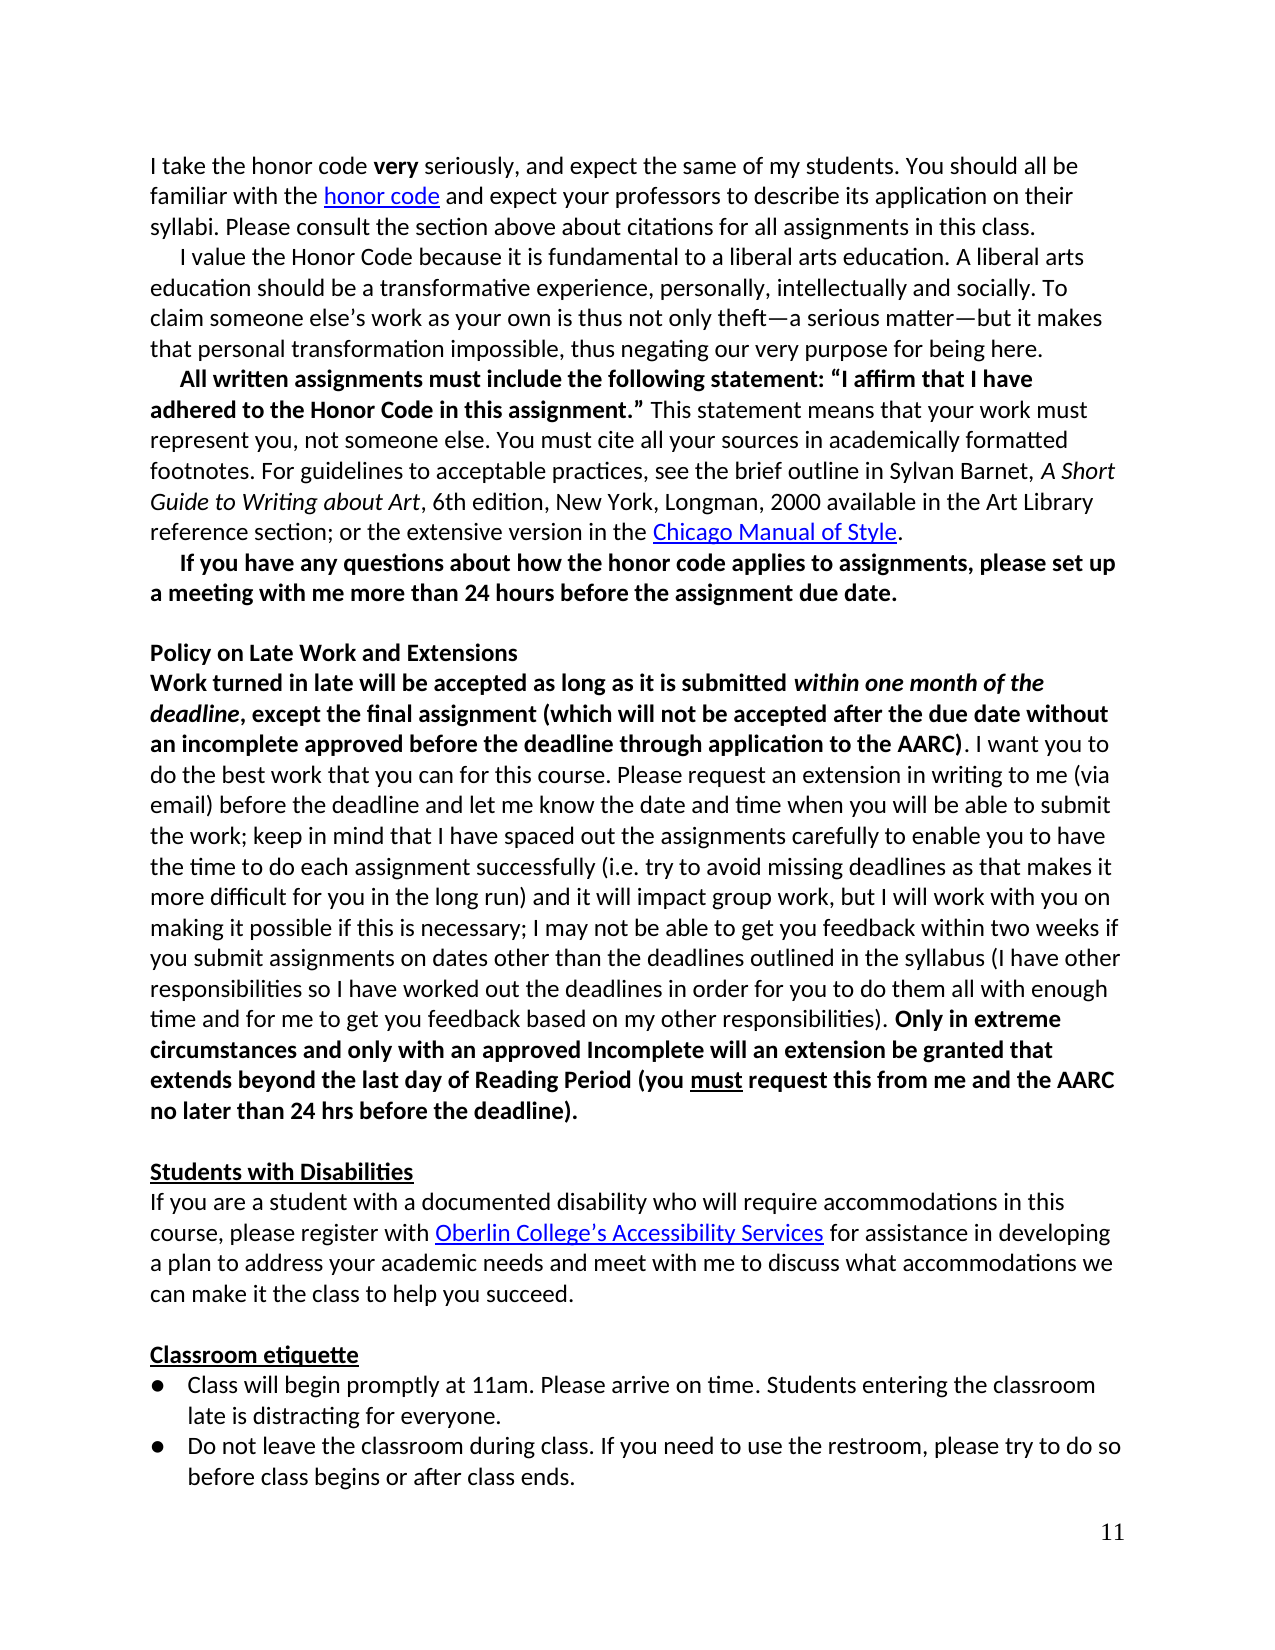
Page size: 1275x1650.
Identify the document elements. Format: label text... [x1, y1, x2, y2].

text If you are a student with a documented disability who will require accommodations in this course, please register with Oberlin College’s Accessibility Services for assistance in developing a plan to address your academic needs and meet with me to discuss what accommodations we can make it the class to help you succeed. [150, 1186, 1125, 1308]
text I value the Honor Code because it is fundamental to a liberal arts education. A liberal arts education should be a transformative experience, personally, intellectually and socially. To claim someone else’s work as your own is thus not only theft—a serious matter—but it makes that personal transformation impossible, thus negating our very purpose for being here. [150, 242, 1125, 364]
text If you have any questions about how the honor code applies to assignments, please set up a meeting with me more than 24 hours before the assignment due date. [150, 547, 1125, 608]
text All written assignments must include the following statement: “I affirm that I have adhered to the Honor Code in this assignment.” This statement means that your work must represent you, not someone else. You must cite all your sources in academically formatted footnotes. For guidelines to acceptable practices, see the brief outline in Sylvan Barnet, A Short Guide to Writing about Art, 6th edition, New York, Longman, 2000 available in the Art Library reference section; or the extensive version in the Chicago Manual of Style. [150, 364, 1125, 547]
list Class will begin promptly at 11am. Please arrive on time. Students entering the classroom late is distracting for everyone. [150, 1369, 1125, 1431]
text I take the honor code very seriously, and expect the same of my students. You should all be familiar with the honor code and expect your professors to describe its application on their syllabi. Please consult the section above about citations for all assignments in this class. [150, 150, 1125, 242]
subtitle Policy on Late Work and Extensions [150, 637, 1125, 667]
list Do not leave the classroom during class. If you need to use the restroom, please try to do so before class begins or after class ends. [150, 1431, 1125, 1492]
text Classroom etiquette [150, 1339, 1125, 1369]
text Work turned in late will be accepted as long as it is submitted within one month of the deadline, except the final assignment (which will not be accepted after the due date without an incomplete approved before the deadline through application to the AARC). I want you to do the best work that you can for this course. Please request an extension in writing to me (via email) before the deadline and let me know the date and time when you will be able to submit the work; keep in mind that I have spaced out the assignments carefully to enable you to have the time to do each assignment successfully (i.e. try to avoid missing deadlines as that makes it more difficult for you in the long run) and it will impact group work, but I will work with you on making it possible if this is necessary; I may not be able to get you feedback within two weeks if you submit assignments on dates other than the deadlines outlined in the syllabus (I have other responsibilities so I have worked out the deadlines in order for you to do them all with enough time and for me to get you feedback based on my other responsibilities). Only in extreme circumstances and only with an approved Incomplete will an extension be granted that extends beyond the last day of Reading Period (you must request this from me and the AARC no later than 24 hrs before the deadline). [150, 667, 1125, 1125]
text Students with Disabilities [150, 1156, 1125, 1186]
